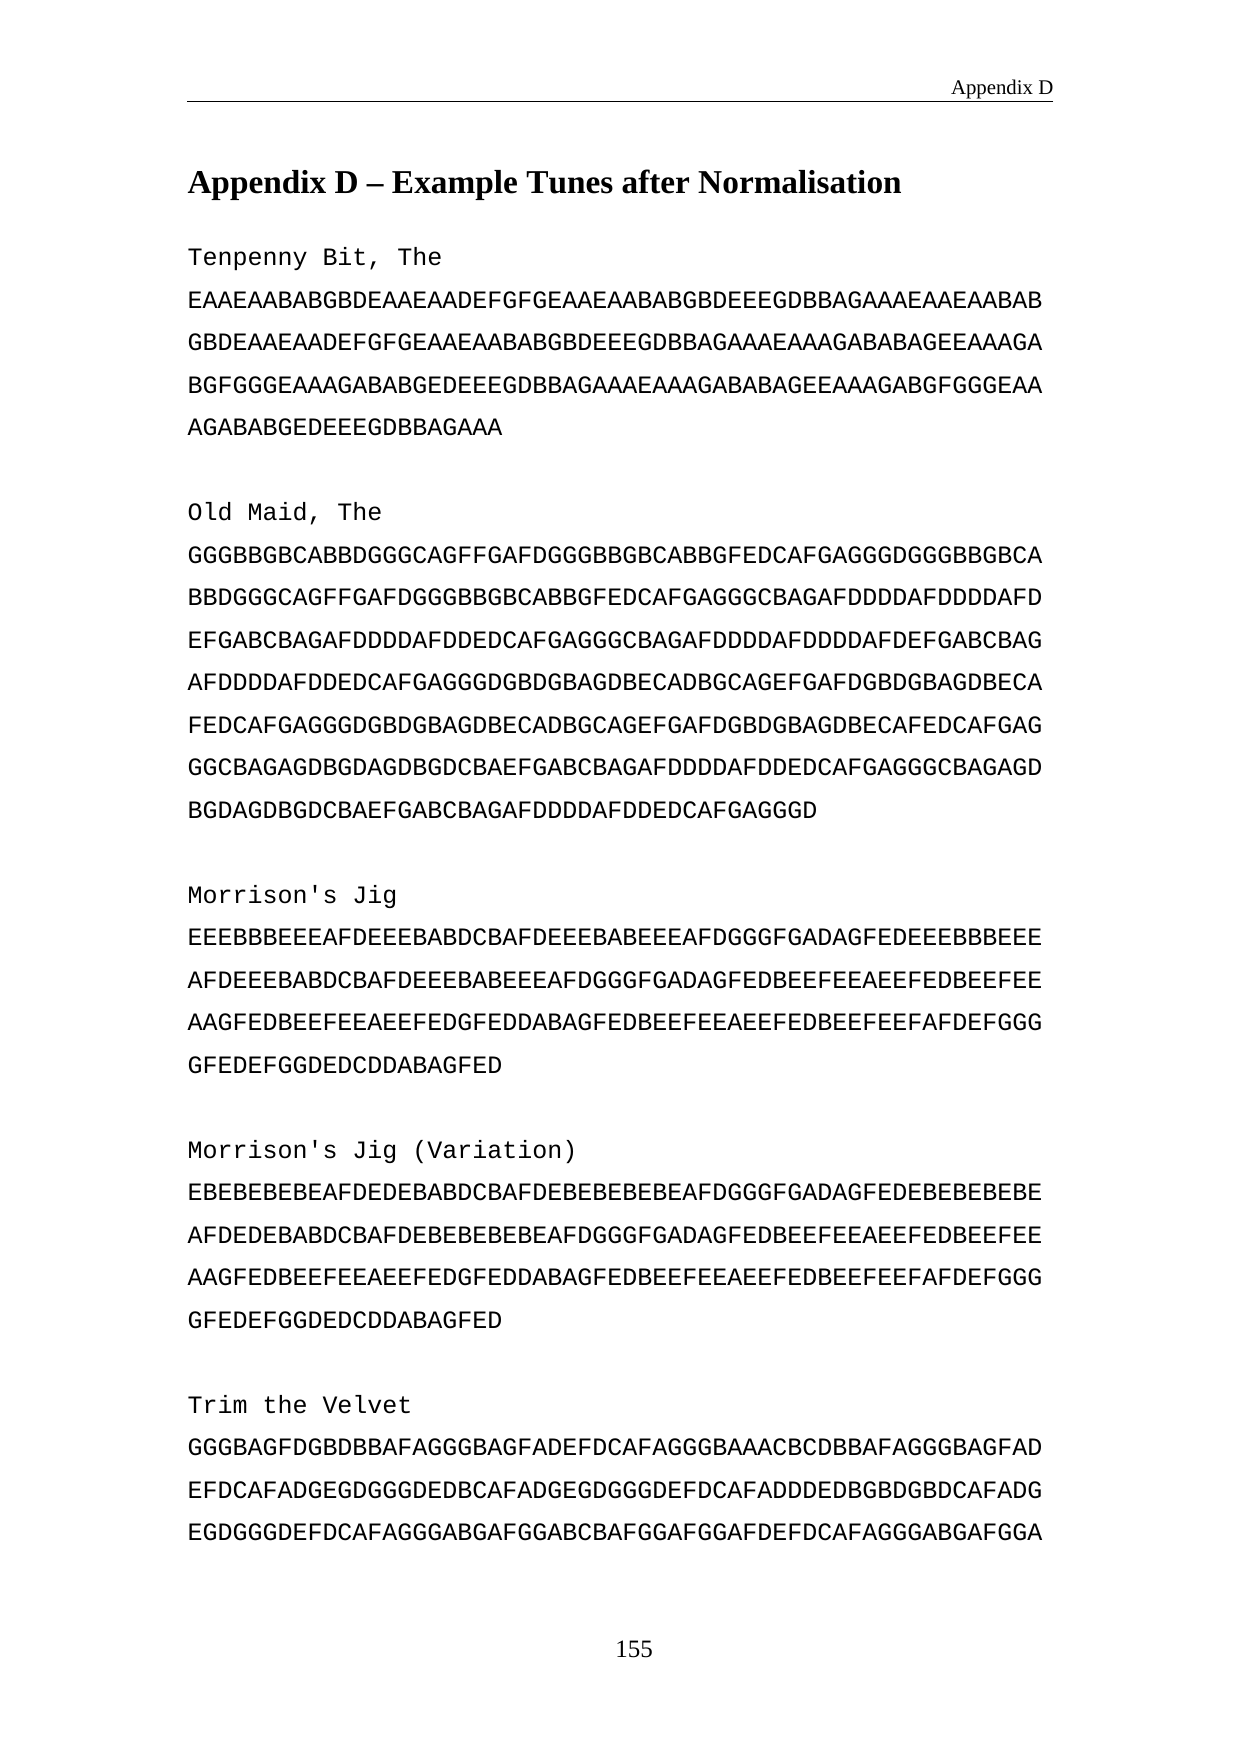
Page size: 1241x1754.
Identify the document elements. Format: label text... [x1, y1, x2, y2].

text Trim the Velvet [187, 1392, 1053, 1421]
subtitle Appendix D – Example Tunes after Normalisation [187, 162, 1053, 201]
text Morrison's Jig [187, 882, 1053, 911]
text EEEBBBEEEAFDEEEBABDCBAFDEEEBABEEEAFDGGGFGADAGFEDEEEBBBEEEAFDEEEBABDCBAFDEEEBABEEEAFDGGGFGADAGFEDBEEFEEAEEFEDBEEFEEAAGFEDBEEFEEAEEFEDGFEDDABAGFEDBEEFEEAEEFEDBEEFEEFAFDEFGGGGFEDEFGGDEDCDDABAGFED [187, 925, 1053, 1081]
text GGGBBGBCABBDGGGCAGFFGAFDGGGBBGBCABBGFEDCAFGAGGGDGGGBBGBCABBDGGGCAGFFGAFDGGGBBGBCABBGFEDCAFGAGGGCBAGAFDDDDAFDDDDAFDEFGABCBAGAFDDDDAFDDEDCAFGAGGGCBAGAFDDDDAFDDDDAFDEFGABCBAGAFDDDDAFDDEDCAFGAGGGDGBDGBAGDBECADBGCAGEFGAFDGBDGBAGDBECAFEDCAFGAGGGDGBDGBAGDBECADBGCAGEFGAFDGBDGBAGDBECAFEDCAFGAGGGCBAGAGDBGDAGDBGDCBAEFGABCBAGAFDDDDAFDDEDCAFGAGGGCBAGAGDBGDAGDBGDCBAEFGABCBAGAFDDDDAFDDEDCAFGAGGGD [187, 542, 1053, 826]
text EAAEAABABGBDEAAEAADEFGFGEAAEAABABGBDEEEGDBBAGAAAEAAEAABABGBDEAAEAADEFGFGEAAEAABABGBDEEEGDBBAGAAAEAAAGABABAGEEAAAGABGFGGGEAAAGABABGEDEEEGDBBAGAAAEAAAGABABAGEEAAAGABGFGGGEAAAGABABGEDEEEGDBBAGAAA [187, 287, 1053, 443]
text EBEBEBEBEAFDEDEBABDCBAFDEBEBEBEBEAFDGGGFGADAGFEDEBEBEBEBEAFDEDEBABDCBAFDEBEBEBEBEAFDGGGFGADAGFEDBEEFEEAEEFEDBEEFEEAAGFEDBEEFEEAEEFEDGFEDDABAGFEDBEEFEEAEEFEDBEEFEEFAFDEFGGGGFEDEFGGDEDCDDABAGFED [187, 1180, 1053, 1336]
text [187, 1435, 1053, 1548]
text Morrison's Jig (Variation) [187, 1137, 1053, 1166]
text Tenpenny Bit, The [187, 245, 1053, 273]
text Old Maid, The [187, 500, 1053, 528]
